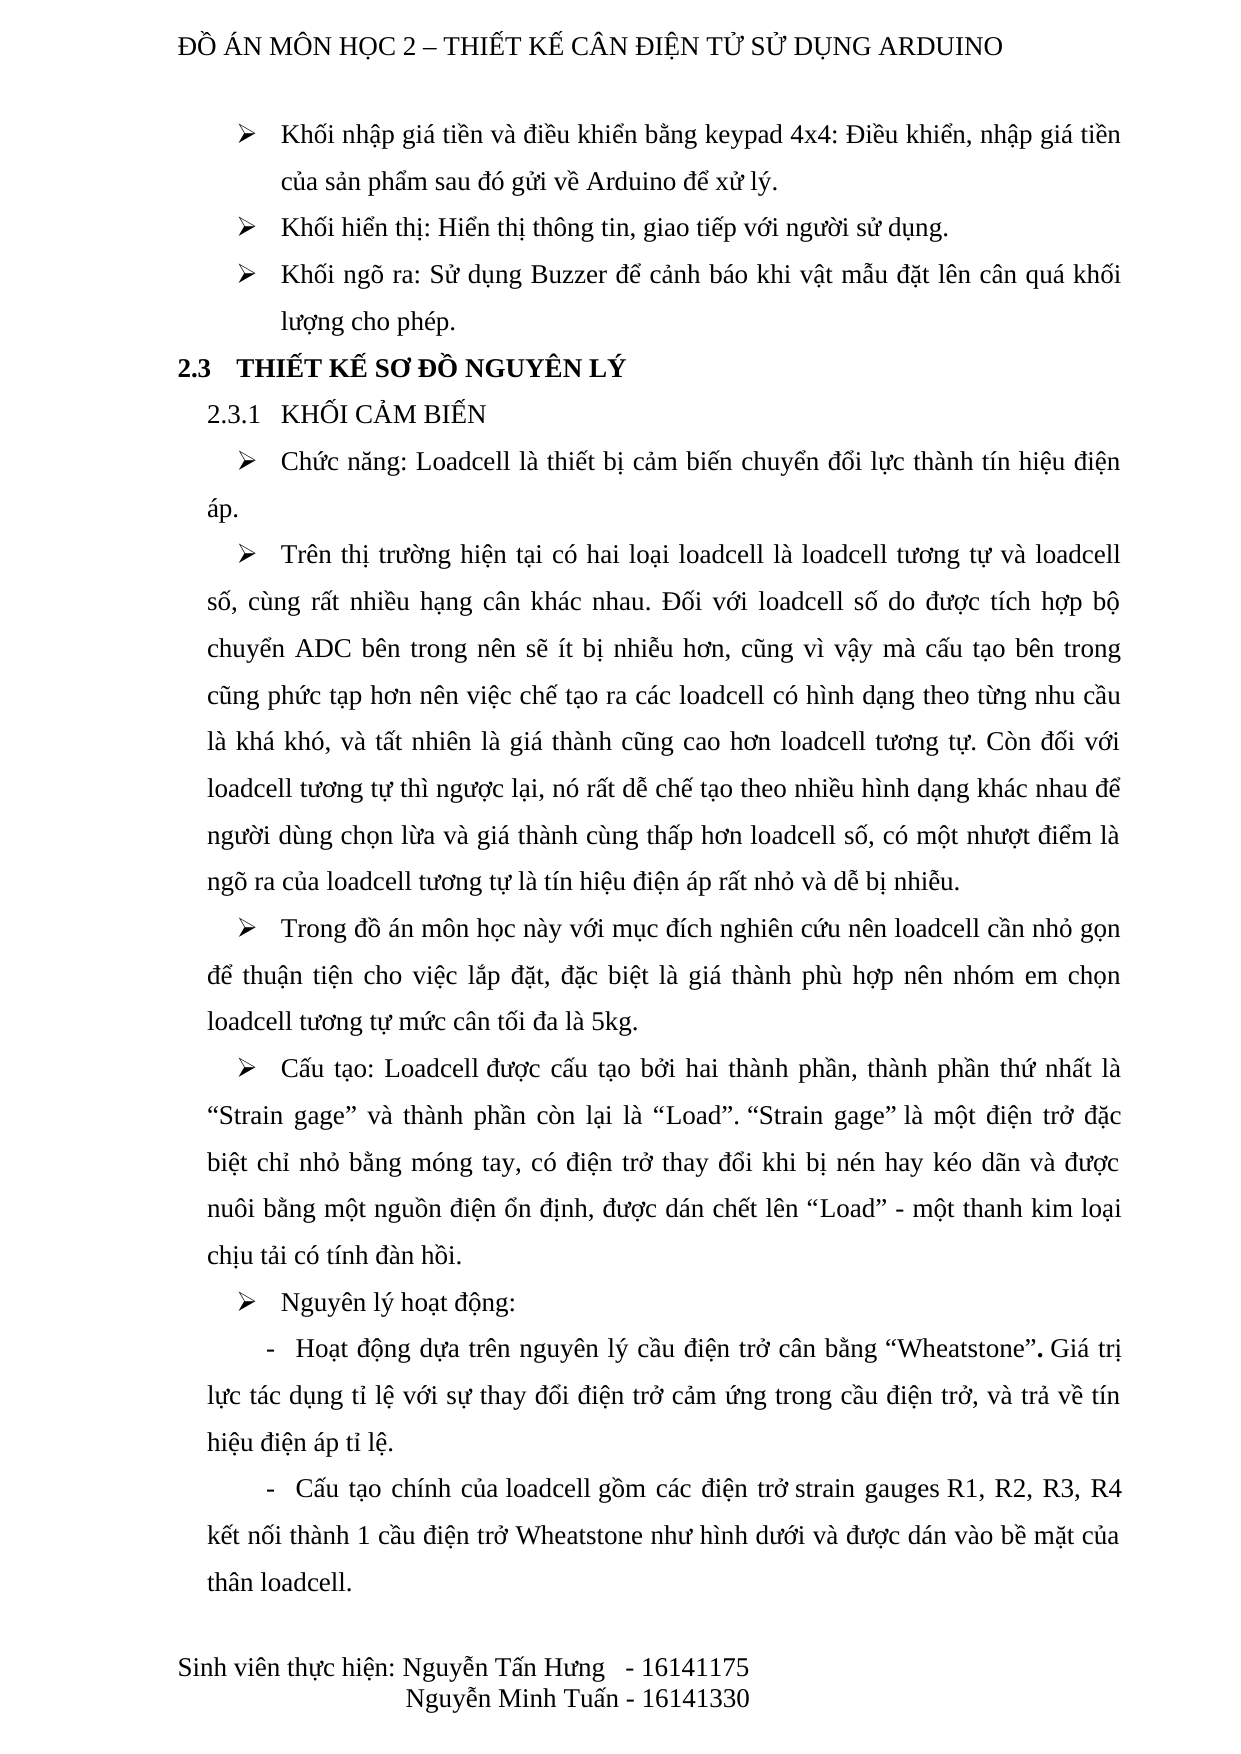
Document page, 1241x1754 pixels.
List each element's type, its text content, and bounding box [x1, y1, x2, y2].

list Khối nhập giá tiền và điều khiển bằng keypad 4x4: Điều khiển, nhập giá tiền của sản phẩm sau đó gửi về Arduino để xử lý. [236, 118, 1122, 196]
list Hoạt động dựa trên nguyên lý cầu điện trở cân bằng “Wheatstone”. Giá trị lực tác dụng tỉ lệ với sự thay đổi điện trở cảm ứng trong cầu điện trở, và trả về tín hiệu điện áp tỉ lệ. [207, 1332, 1122, 1457]
list Khối ngõ ra: Sử dụng Buzzer để cảnh báo khi vật mẫu đặt lên cân quá khối lượng cho phép. [236, 258, 1122, 336]
list Khối hiển thị: Hiển thị thông tin, giao tiếp với người sử dụng. [236, 212, 1122, 243]
list KHỐI CẢM BIẾN [207, 398, 1122, 430]
list Chức năng: Loadcell là thiết bị cảm biến chuyển đổi lực thành tín hiệu điện áp. [207, 445, 1122, 523]
list Trong đồ án môn học này với mục đích nghiên cứu nên loadcell cần nhỏ gọn để thuận tiện cho việc lắp đặt, đặc biệt là giá thành phù hợp nên nhóm em chọn loadcell tương tự mức cân tối đa là 5kg. [207, 912, 1122, 1037]
list Nguyên lý hoạt động: [207, 1286, 1122, 1317]
list Cấu tạo: Loadcell được cấu tạo bởi hai thành phần, thành phần thứ nhất là “Strain gage” và thành phần còn lại là “Load”. “Strain gage” là một điện trở đặc biệt chỉ nhỏ bằng móng tay, có điện trở thay đổi khi bị nén hay kéo dãn và được nuôi bằng một nguồn điện ổn định, được dán chết lên “Load” - một thanh kim loại chịu tải có tính đàn hồi. [207, 1052, 1122, 1270]
list Cấu tạo chính của loadcell gồm các điện trở strain gauges R1, R2, R3, R4 kết nối thành 1 cầu điện trở Wheatstone như hình dưới và được dán vào bề mặt của thân loadcell. [207, 1472, 1122, 1597]
list THIẾT KẾ SƠ ĐỒ NGUYÊN LÝ [177, 352, 1122, 383]
list Trên thị trường hiện tại có hai loại loadcell là loadcell tương tự và loadcell số, cùng rất nhiều hạng cân khác nhau. Đối với loadcell số do được tích hợp bộ chuyển ADC bên trong nên sẽ ít bị nhiễu hơn, cũng vì vậy mà cấu tạo bên trong cũng phức tạp hơn nên việc chế tạo ra các loadcell có hình dạng theo từng nhu cầu là khá khó, và tất nhiên là giá thành cũng cao hơn loadcell tương tự. Còn đối với loadcell tương tự thì ngược lại, nó rất dễ chế tạo theo nhiều hình dạng khác nhau để người dùng chọn lừa và giá thành cùng thấp hơn loadcell số, có một nhượt điểm là ngõ ra của loadcell tương tự là tín hiệu điện áp rất nhỏ và dễ bị nhiễu. [207, 539, 1122, 897]
